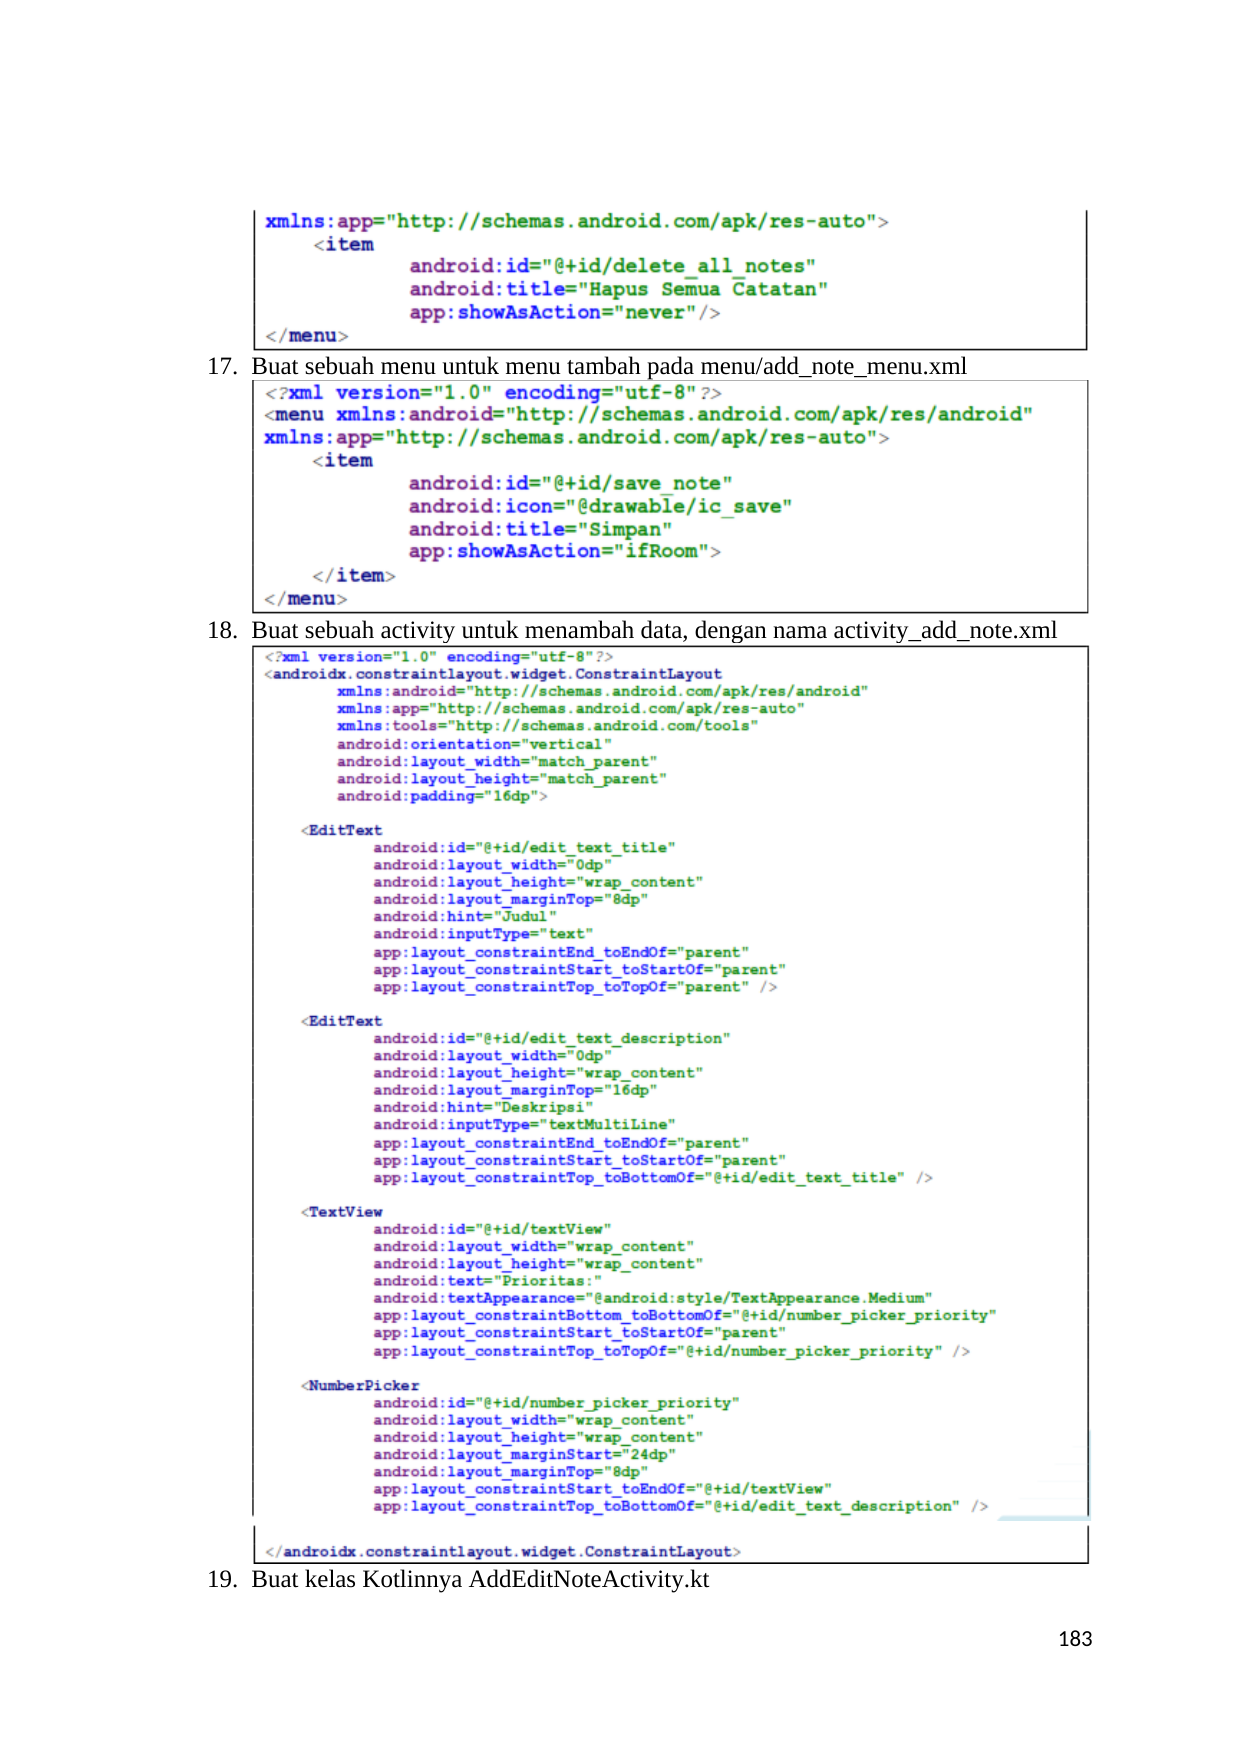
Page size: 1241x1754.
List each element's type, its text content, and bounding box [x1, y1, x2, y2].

picture [251, 380, 1089, 615]
list Buat kelas Kotlinnya AddEditNoteActivity.kt [207, 1564, 1092, 1593]
list Buat sebuah activity untuk menambah data, dengan nama activity_add_note.xml [207, 615, 1092, 644]
list Buat sebuah menu untuk menu tambah pada menu/add_note_menu.xml [207, 351, 1092, 380]
picture [251, 643, 1092, 1564]
picture [251, 206, 1089, 352]
